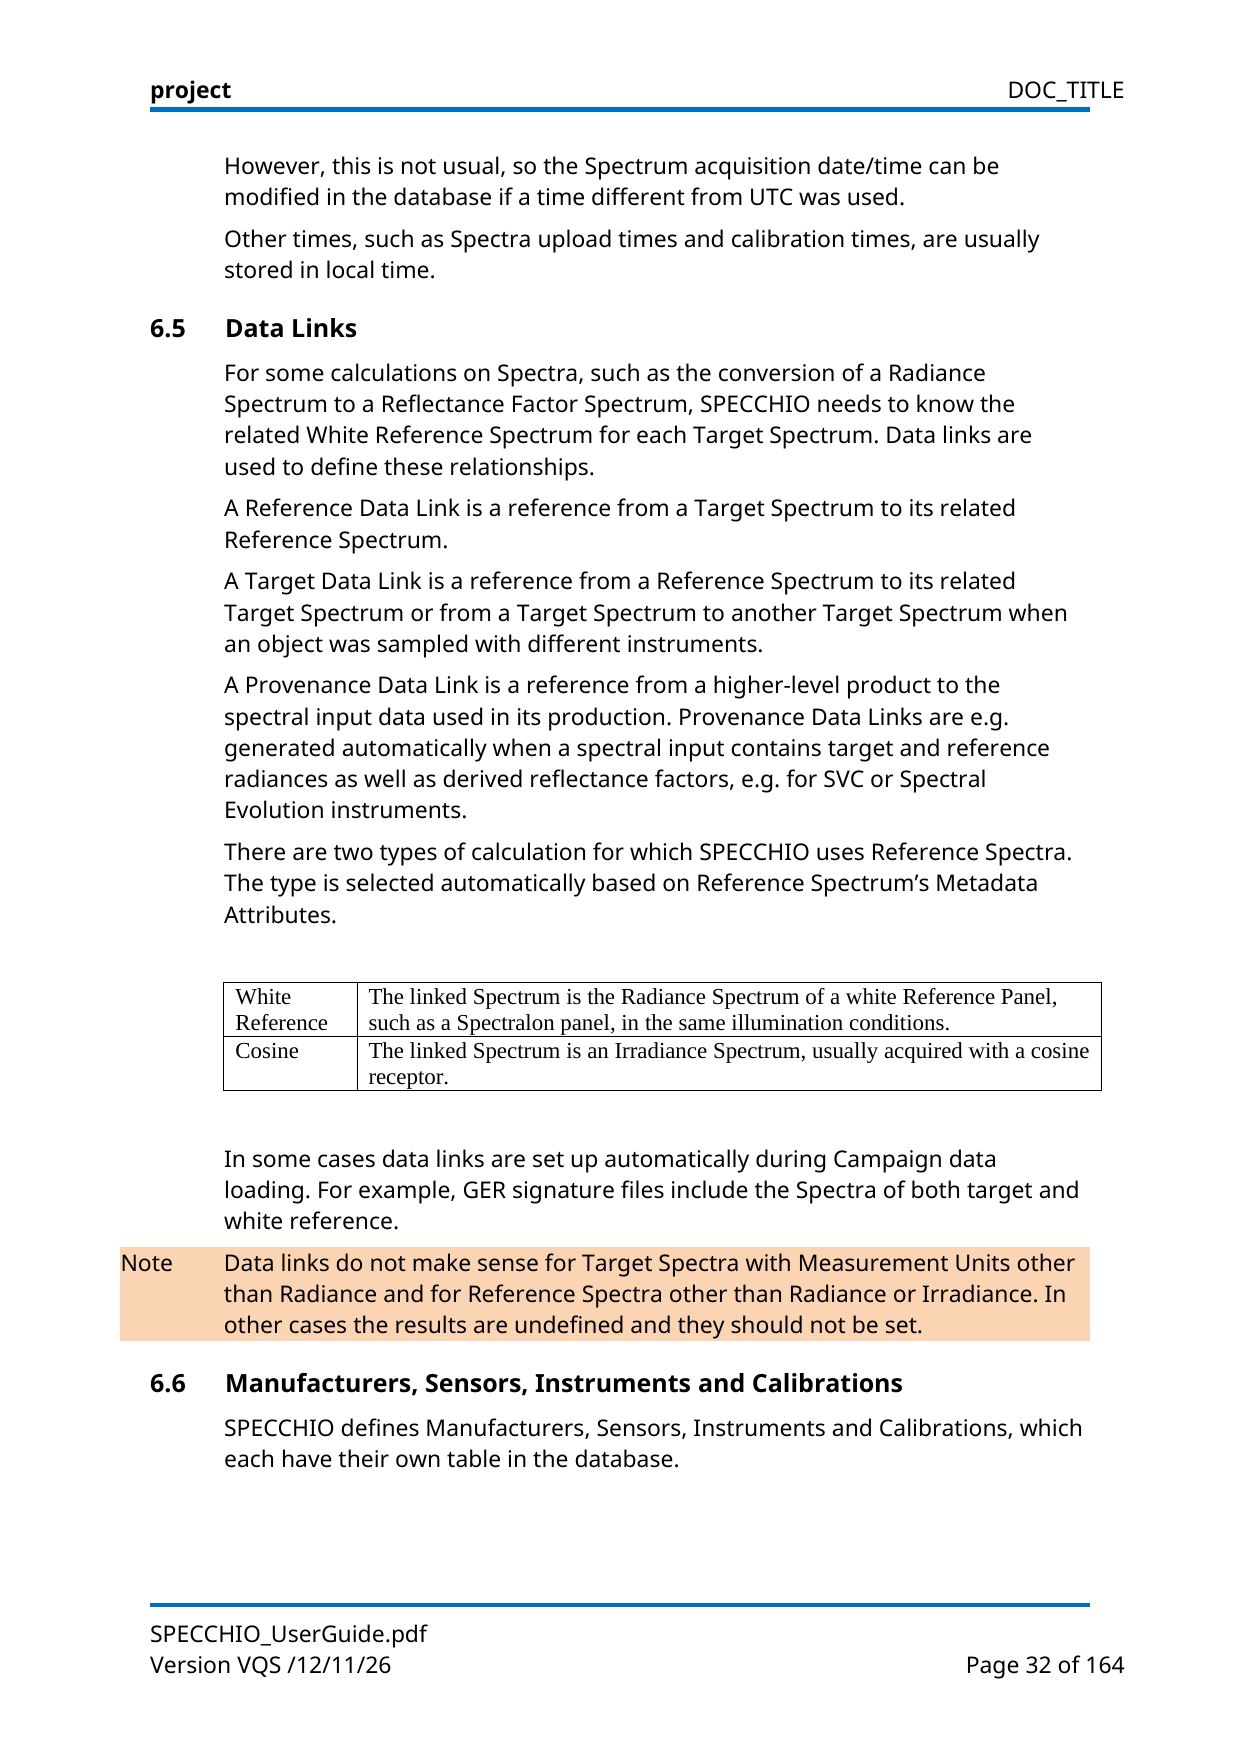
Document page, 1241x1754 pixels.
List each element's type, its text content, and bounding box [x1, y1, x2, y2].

text Other times, such as Spectra upload times and calibration times, are usually stored in local time. [224, 223, 1090, 285]
text There are two types of calculation for which SPECCHIO uses Reference Spectra. The type is selected automatically based on Reference Spectrum’s Metadata Attributes. [224, 836, 1090, 930]
text A Provenance Data Link is a reference from a higher-level product to the spectral input data used in its production. Provenance Data Links are e.g. generated automatically when a spectral input contains target and reference radiances as well as derived reflectance factors, e.g. for SVC or Spectral Evolution instruments. [224, 669, 1090, 826]
table_header The linked Spectrum is the Radiance Spectrum of a white Reference Panel, such as a Spectralon panel, in the same illumination conditions. [358, 983, 1101, 1036]
text For some calculations on Spectra, such as the conversion of a Radiance Spectrum to a Reflectance Factor Spectrum, SPECCHIO needs to know the related White Reference Spectrum for each Target Spectrum. Data links are used to define these relationships. [224, 357, 1090, 482]
text A Target Data Link is a reference from a Reference Spectrum to its related Target Spectrum or from a Target Spectrum to another Target Spectrum when an object was sampled with different instruments. [224, 565, 1090, 659]
table_header White Reference [224, 983, 357, 1036]
subtitle Data Links [150, 310, 1090, 344]
table_cell Cosine [224, 1037, 357, 1089]
text A Reference Data Link is a reference from a Target Spectrum to its related Reference Spectrum. [224, 492, 1090, 555]
text In some cases data links are set up automatically during Campaign data loading. For example, GER signature files include the Spectra of both target and white reference. [224, 1143, 1090, 1236]
text Note Data links do not make sense for Target Spectra with Measurement Units other than Radiance and for Reference Spectra other than Radiance or Irradiance. In other cases the results are undefined and they should not be set. [120, 1247, 1090, 1341]
text SPECCHIO defines Manufacturers, Sensors, Instruments and Calibrations, which each have their own table in the database. [224, 1412, 1090, 1474]
subtitle Manufacturers, Sensors, Instruments and Calibrations [150, 1366, 1090, 1399]
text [224, 150, 1090, 212]
table_cell The linked Spectrum is an Irradiance Spectrum, usually acquired with a cosine receptor. [358, 1037, 1101, 1089]
